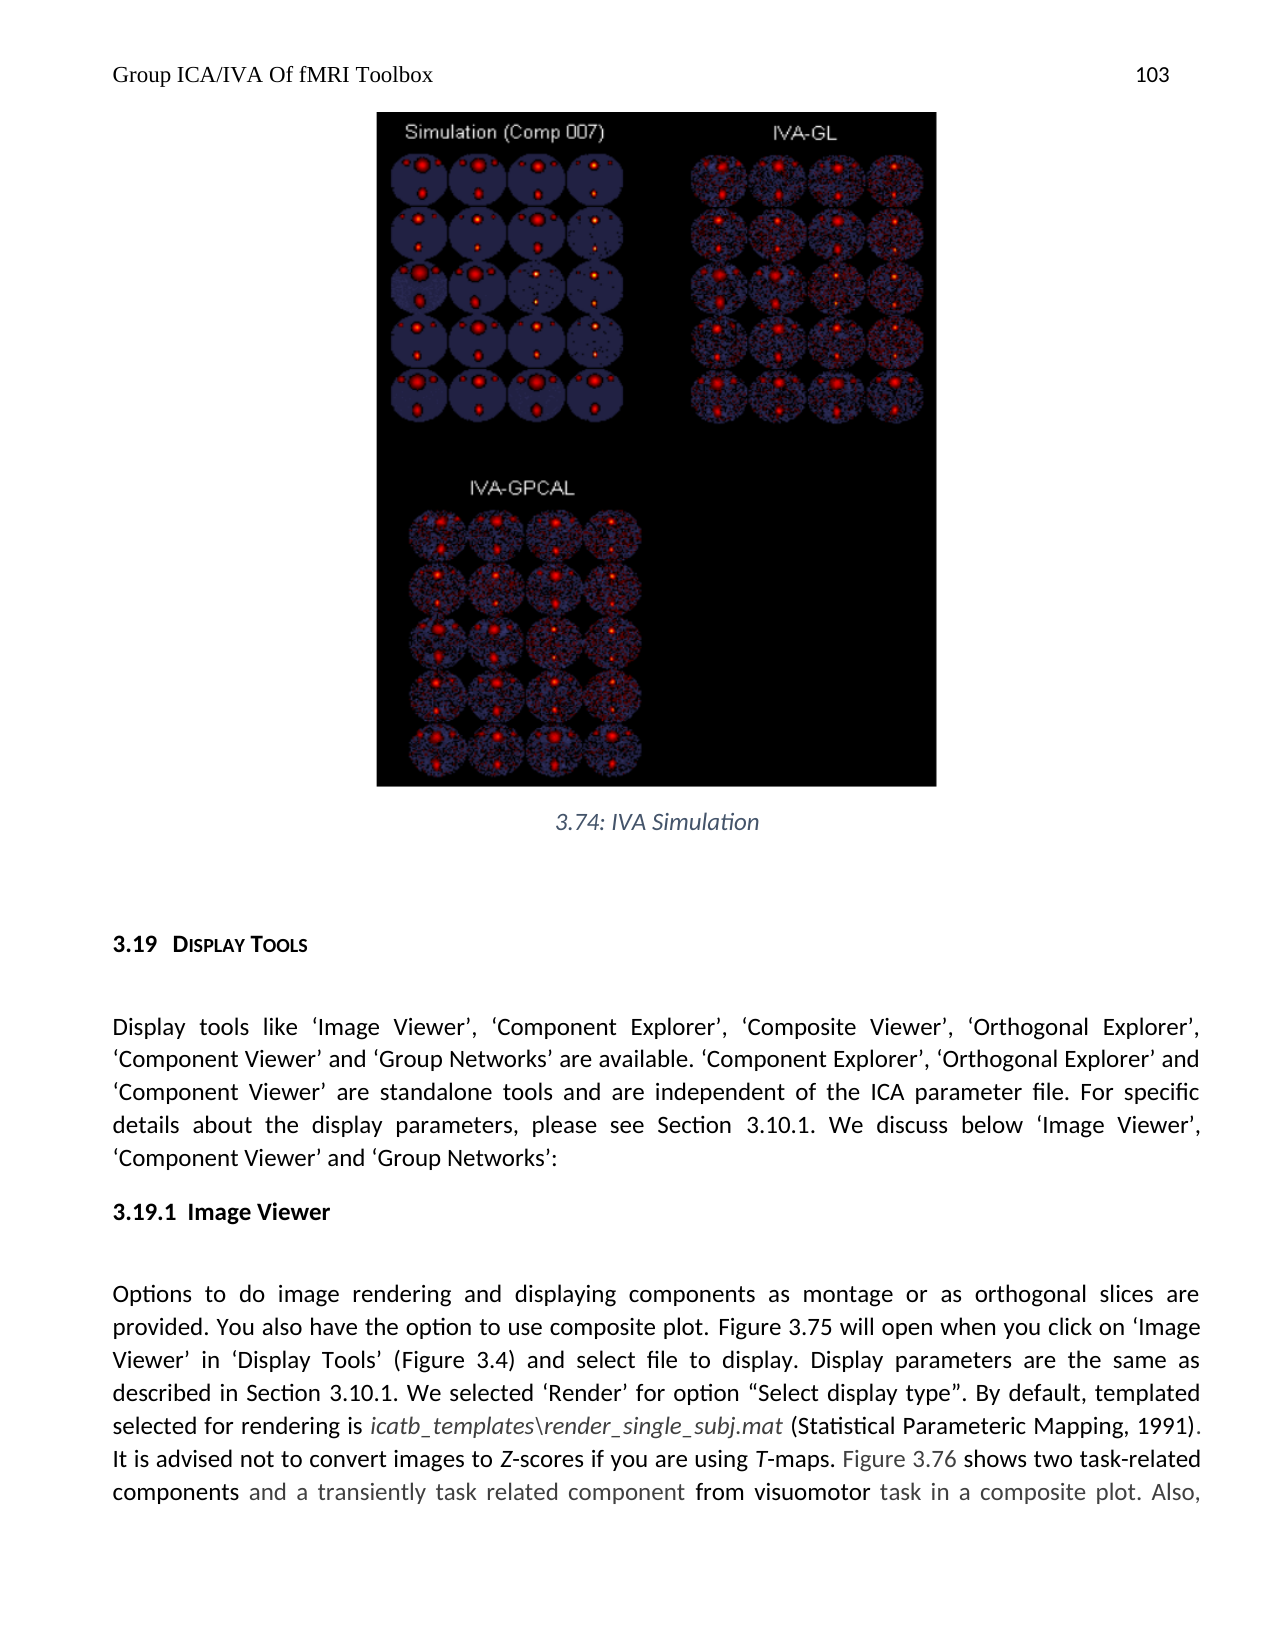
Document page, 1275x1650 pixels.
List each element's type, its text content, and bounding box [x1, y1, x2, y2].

subtitle Display Tools [112, 928, 1202, 959]
text Display tools like ‘Image Viewer’, ‘Component Explorer’, ‘Composite Viewer’, ‘Orthogonal Explorer’, ‘Component Viewer’ and ‘Group Networks’ are available. ‘Component Explorer’, ‘Orthogonal Explorer’ and ‘Component Viewer’ are standalone tools and are independent of the ICA parameter file. For specific details about the display parameters, please see Section 3.10.1. We discuss below ‘Image Viewer’, ‘Component Viewer’ and ‘Group Networks’: [112, 1011, 1202, 1173]
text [112, 1279, 1202, 1507]
subtitle Image Viewer [112, 1196, 1202, 1227]
